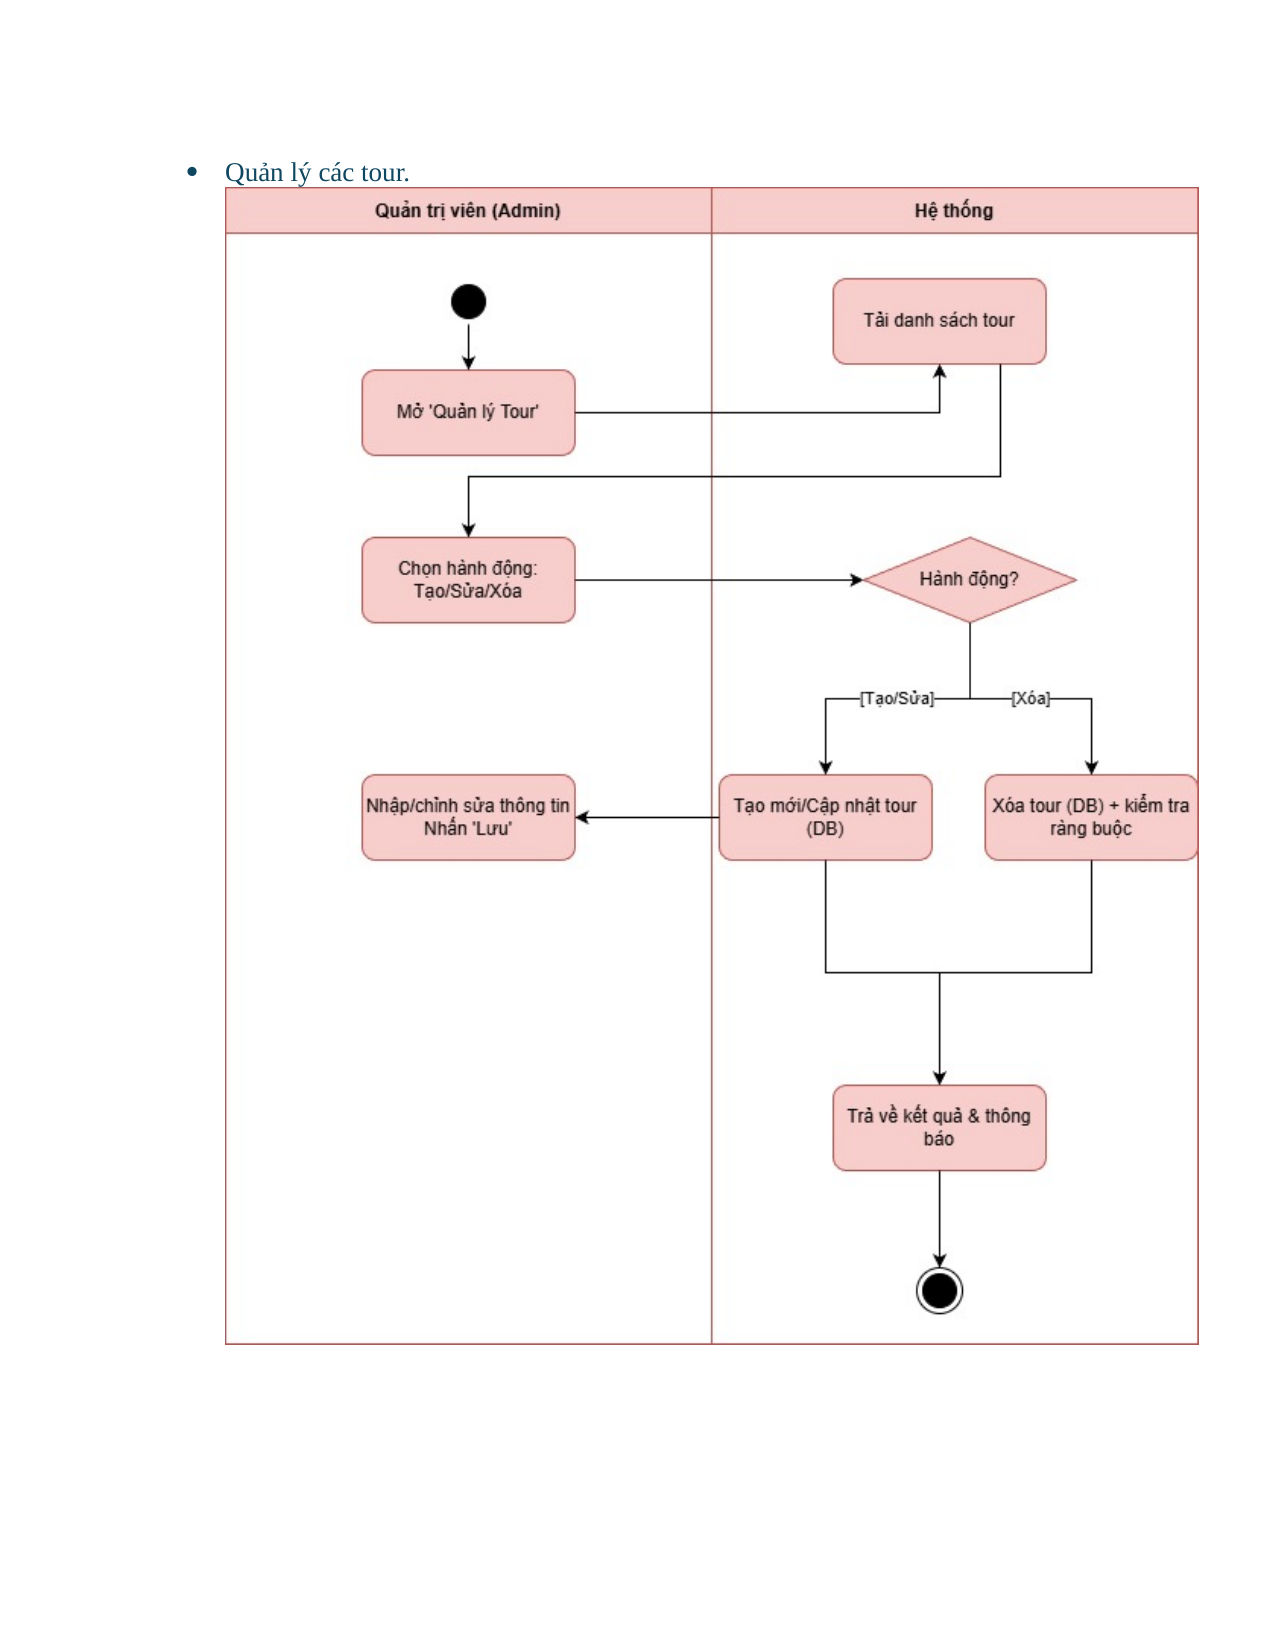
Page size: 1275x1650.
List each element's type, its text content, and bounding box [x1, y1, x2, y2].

picture [225, 187, 1199, 1345]
